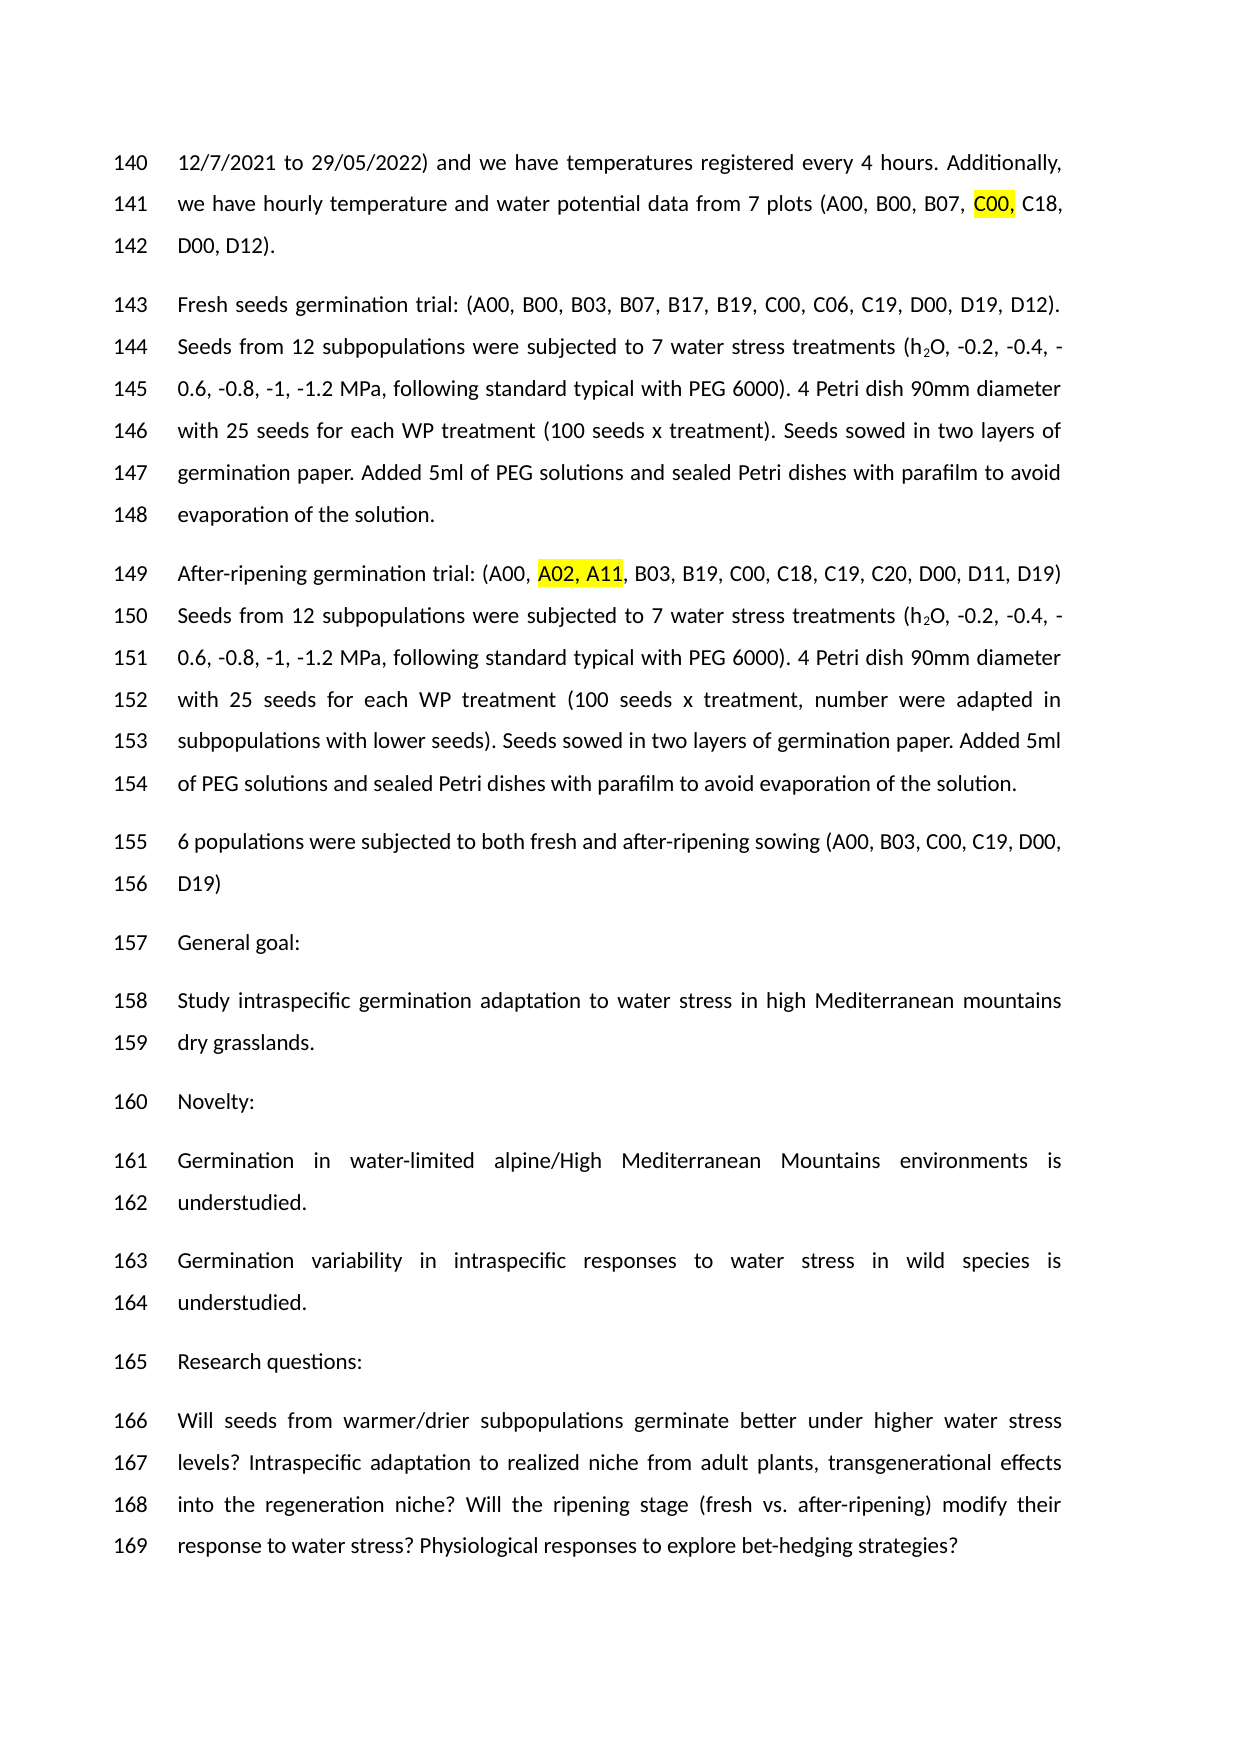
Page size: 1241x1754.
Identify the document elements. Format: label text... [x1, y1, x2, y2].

text Study intraspecific germination adaptation to water stress in high Mediterranean mountains dry grasslands. [177, 987, 1063, 1057]
text General goal: [177, 928, 1063, 956]
text Germination in water-limited alpine/High Mediterranean Mountains environments is understudied. [177, 1146, 1063, 1216]
text Novelty: [177, 1087, 1063, 1115]
text Research questions: [177, 1347, 1063, 1375]
text After-ripening germination trial: (A00, A02, A11, B03, B19, C00, C18, C19, C20, D00, D11, D19) Seeds from 12 subpopulations were subjected to 7 water stress treatments (h2O, -0.2, -0.4, -0.6, -0.8, -1, -1.2 MPa, following standard typical with PEG 6000). 4 Petri dish 90mm diameter with 25 seeds for each WP treatment (100 seeds x treatment, number were adapted in subpopulations with lower seeds). Seeds sowed in two layers of germination paper. Added 5ml of PEG solutions and sealed Petri dishes with parafilm to avoid evaporation of the solution. [177, 559, 1063, 797]
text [177, 148, 1063, 259]
text Germination variability in intraspecific responses to water stress in wild species is understudied. [177, 1246, 1063, 1316]
text Will seeds from warmer/drier subpopulations germinate better under higher water stress levels? Intraspecific adaptation to realized niche from adult plants, transgenerational effects into the regeneration niche? Will the ripening stage (fresh vs. after-ripening) modify their response to water stress? Physiological responses to explore bet-hedging strategies? [177, 1406, 1063, 1560]
text Fresh seeds germination trial: (A00, B00, B03, B07, B17, B19, C00, C06, C19, D00, D19, D12). Seeds from 12 subpopulations were subjected to 7 water stress treatments (h2O, -0.2, -0.4, -0.6, -0.8, -1, -1.2 MPa, following standard typical with PEG 6000). 4 Petri dish 90mm diameter with 25 seeds for each WP treatment (100 seeds x treatment). Seeds sowed in two layers of germination paper. Added 5ml of PEG solutions and sealed Petri dishes with parafilm to avoid evaporation of the solution. [177, 290, 1063, 528]
text 6 populations were subjected to both fresh and after-ripening sowing (A00, B03, C00, C19, D00, D19) [177, 827, 1063, 897]
